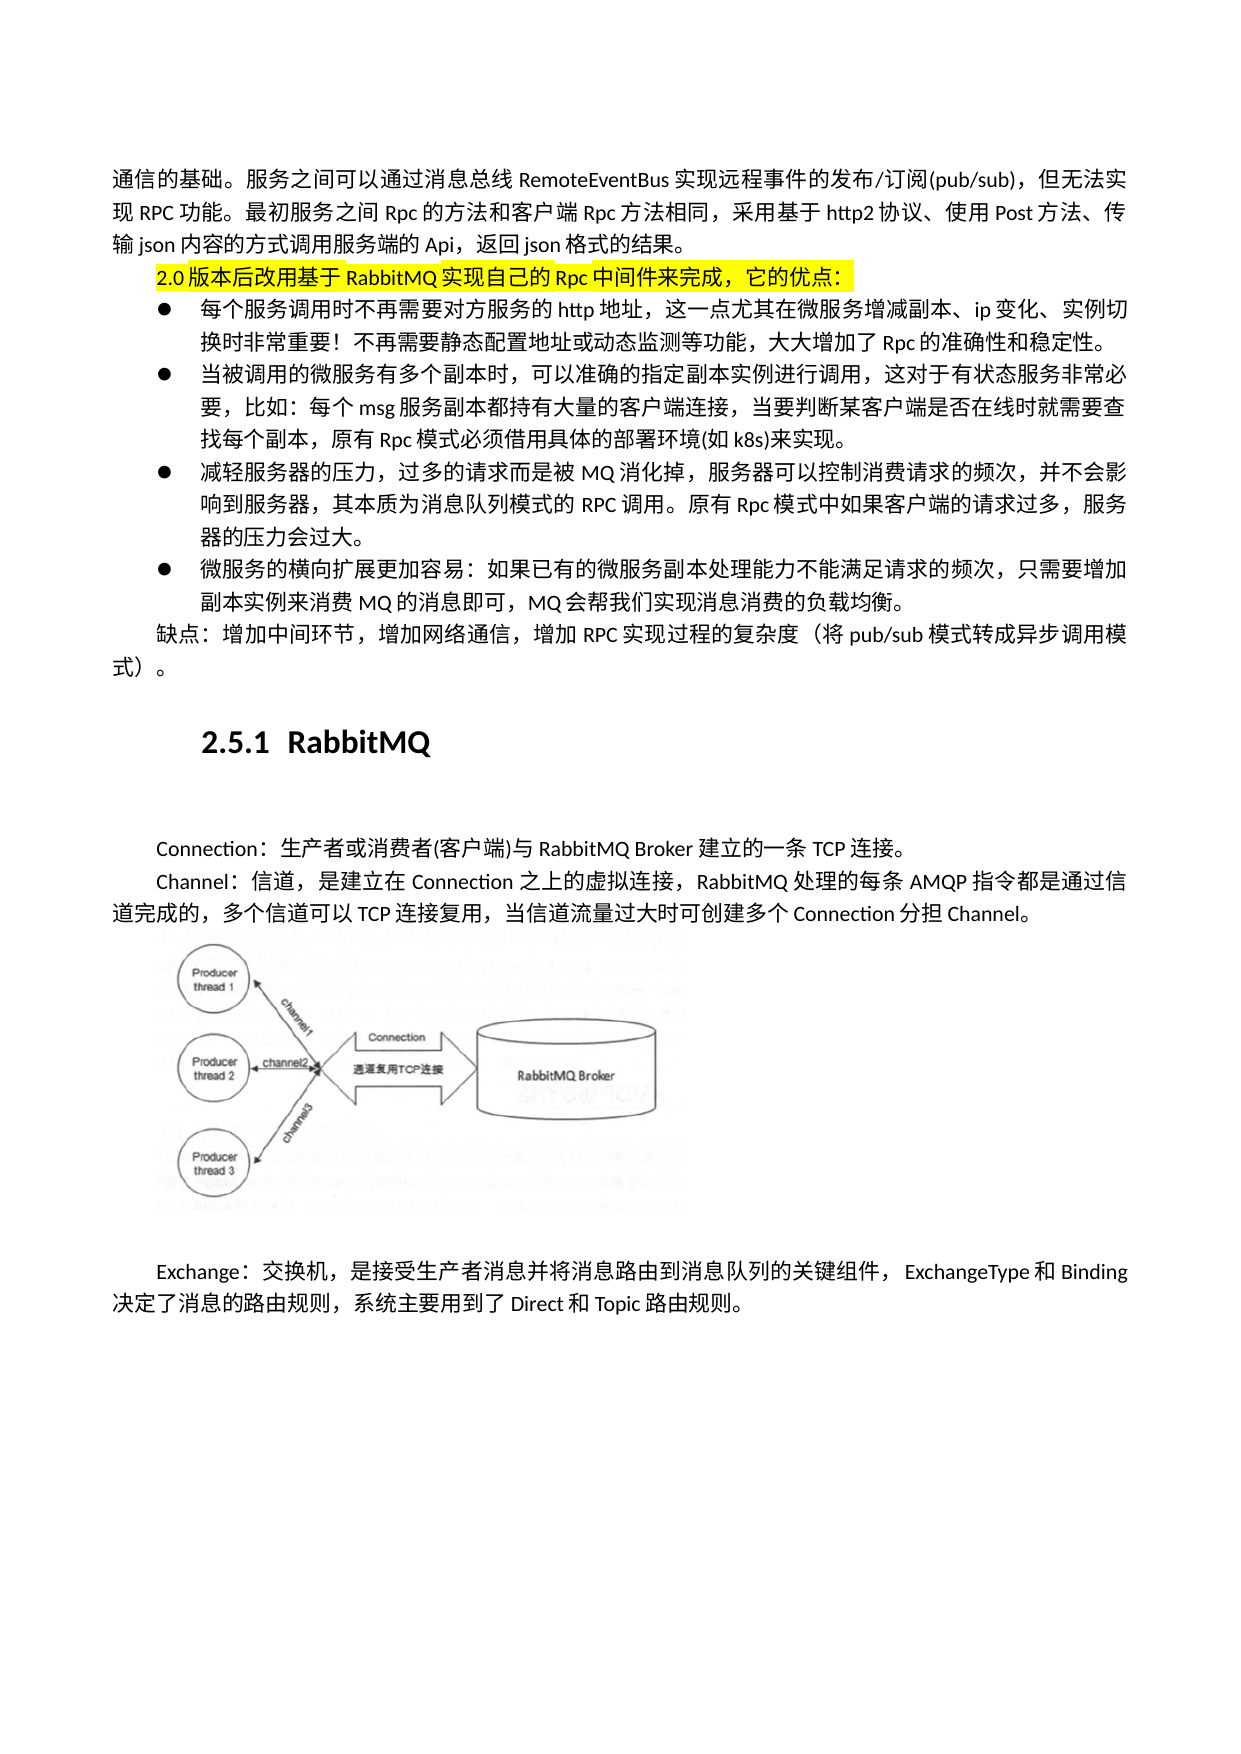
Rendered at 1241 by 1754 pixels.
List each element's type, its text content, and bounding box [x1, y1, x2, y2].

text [112, 162, 1128, 259]
text 缺点：增加中间环节，增加网络通信，增加RPC实现过程的复杂度（将pub/sub模式转成异步调用模式）。 [112, 617, 1128, 682]
list 微服务的横向扩展更加容易：如果已有的微服务副本处理能力不能满足请求的频次，只需要增加副本实例来消费 MQ 的消息即可，MQ会帮我们实现消息消费的负载均衡。 [156, 552, 1128, 617]
picture [156, 928, 688, 1225]
list 减轻服务器的压力，过多的请求而是被 MQ 消化掉，服务器可以控制消费请求的频次，并不会影响到服务器，其本质为消息队列模式的 RPC 调用。原有Rpc模式中如果客户端的请求过多，服务器的压力会过大。 [156, 454, 1128, 552]
text Channel：信道，是建立在 Connection 之上的虚拟连接，RabbitMQ 处理的每条 AMQP 指令都是通过信道完成的，多个信道可以TCP连接复用，当信道流量过大时可创建多个Connection分担Channel。 [112, 863, 1128, 928]
list 每个服务调用时不再需要对方服务的http地址，这一点尤其在微服务增减副本、ip变化、实例切换时非常重要！不再需要静态配置地址或动态监测等功能，大大增加了Rpc的准确性和稳定性。 [156, 292, 1128, 357]
subtitle RabbitMQ [201, 709, 1128, 774]
list 当被调用的微服务有多个副本时，可以准确的指定副本实例进行调用，这对于有状态服务非常必要，比如：每个msg服务副本都持有大量的客户端连接，当要判断某客户端是否在线时就需要查找每个副本，原有Rpc模式必须借用具体的部署环境(如k8s)来实现。 [156, 357, 1128, 454]
text Connection：生产者或消费者(客户端)与 RabbitMQ Broker 建立的一条 TCP 连接。 [112, 831, 1128, 863]
text 2.0版本后改用基于RabbitMQ实现自己的Rpc中间件来完成，它的优点： [112, 259, 1128, 292]
text Exchange：交换机，是接受生产者消息并将消息路由到消息队列的关键组件，ExchangeType和Binding决定了消息的路由规则，系统主要用到了Direct和Topic路由规则。 [112, 1253, 1128, 1318]
